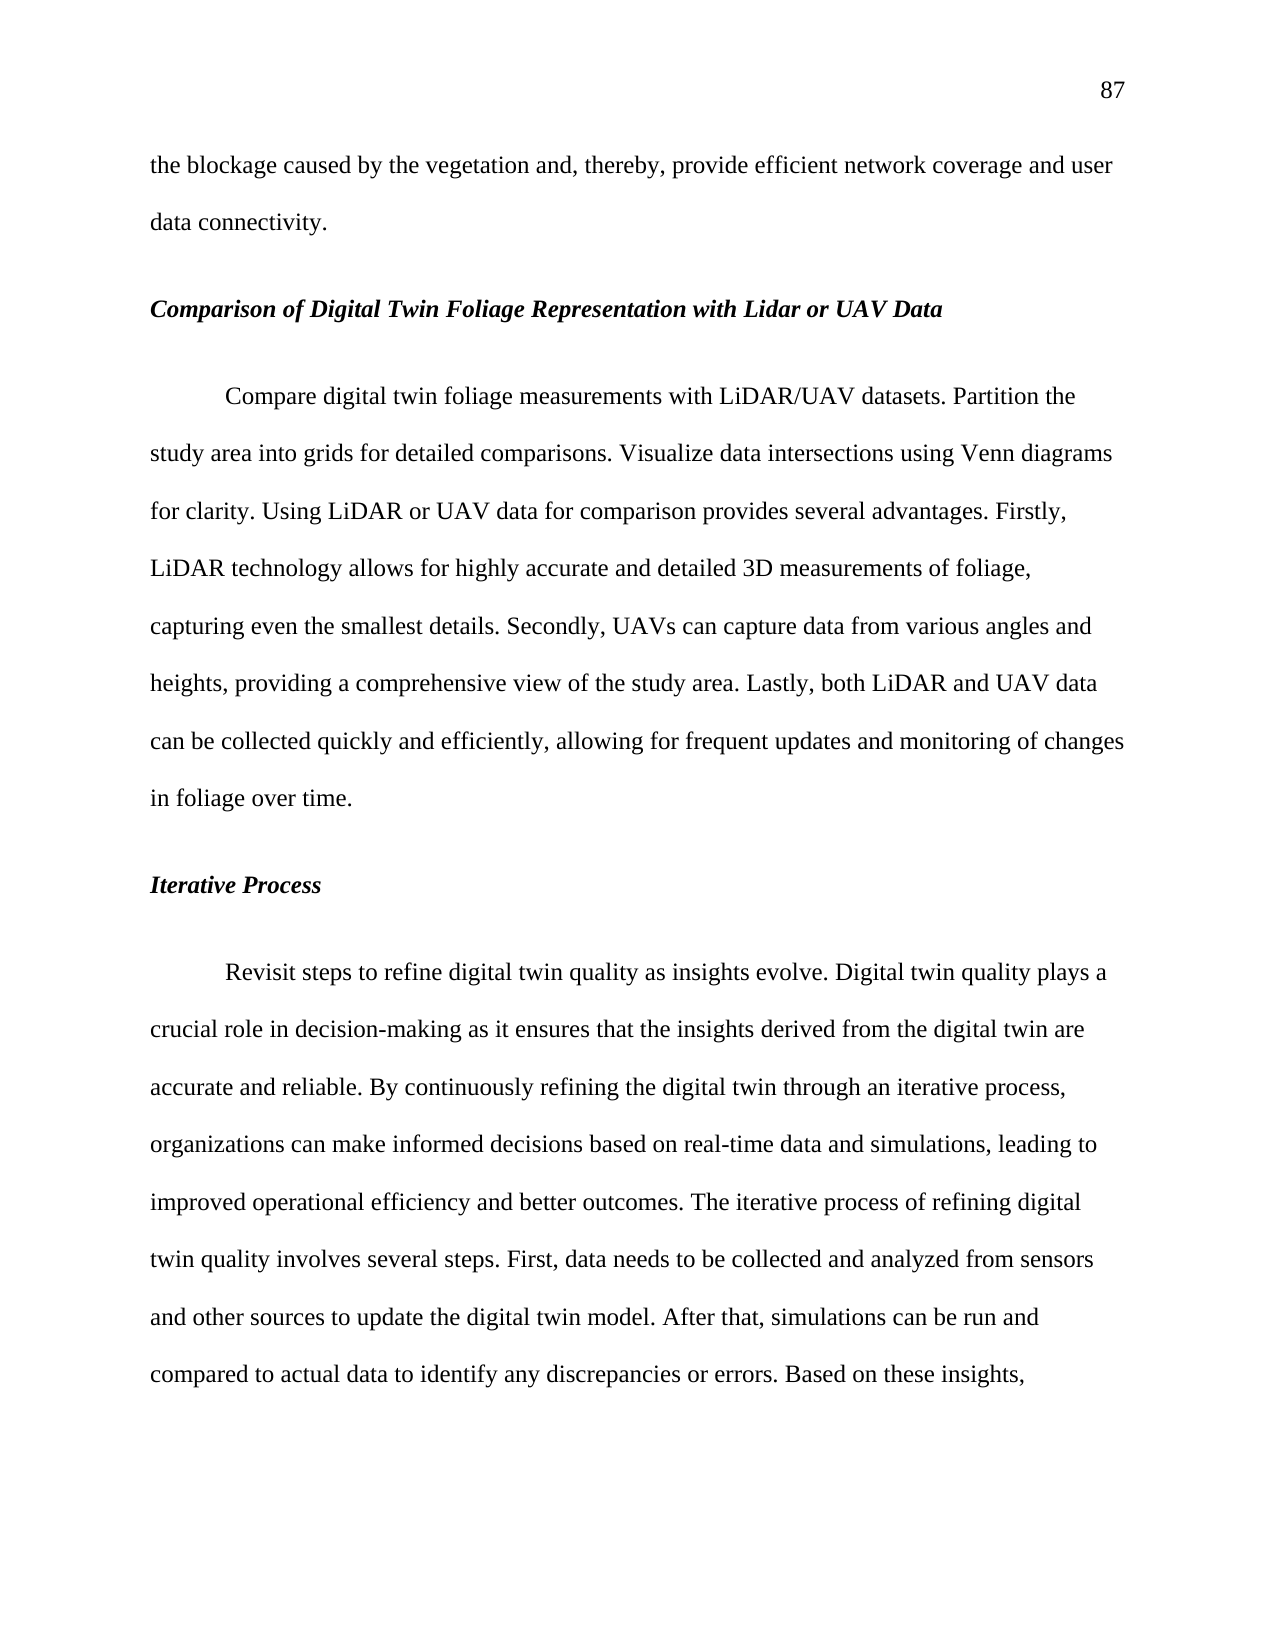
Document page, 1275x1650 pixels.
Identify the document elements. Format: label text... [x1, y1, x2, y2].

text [150, 957, 1125, 1388]
subtitle Iterative Process [150, 870, 1125, 899]
subtitle Comparison of Digital Twin Foliage Representation with Lidar or UAV Data [150, 294, 1125, 323]
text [150, 150, 1125, 236]
text Compare digital twin foliage measurements with LiDAR/UAV datasets. Partition the study area into grids for detailed comparisons. Visualize data intersections using Venn diagrams for clarity. Using LiDAR or UAV data for comparison provides several advantages. Firstly, LiDAR technology allows for highly accurate and detailed 3D measurements of foliage, capturing even the smallest details. Secondly, UAVs can capture data from various angles and heights, providing a comprehensive view of the study area. Lastly, both LiDAR and UAV data can be collected quickly and efficiently, allowing for frequent updates and monitoring of changes in foliage over time. [150, 381, 1125, 812]
